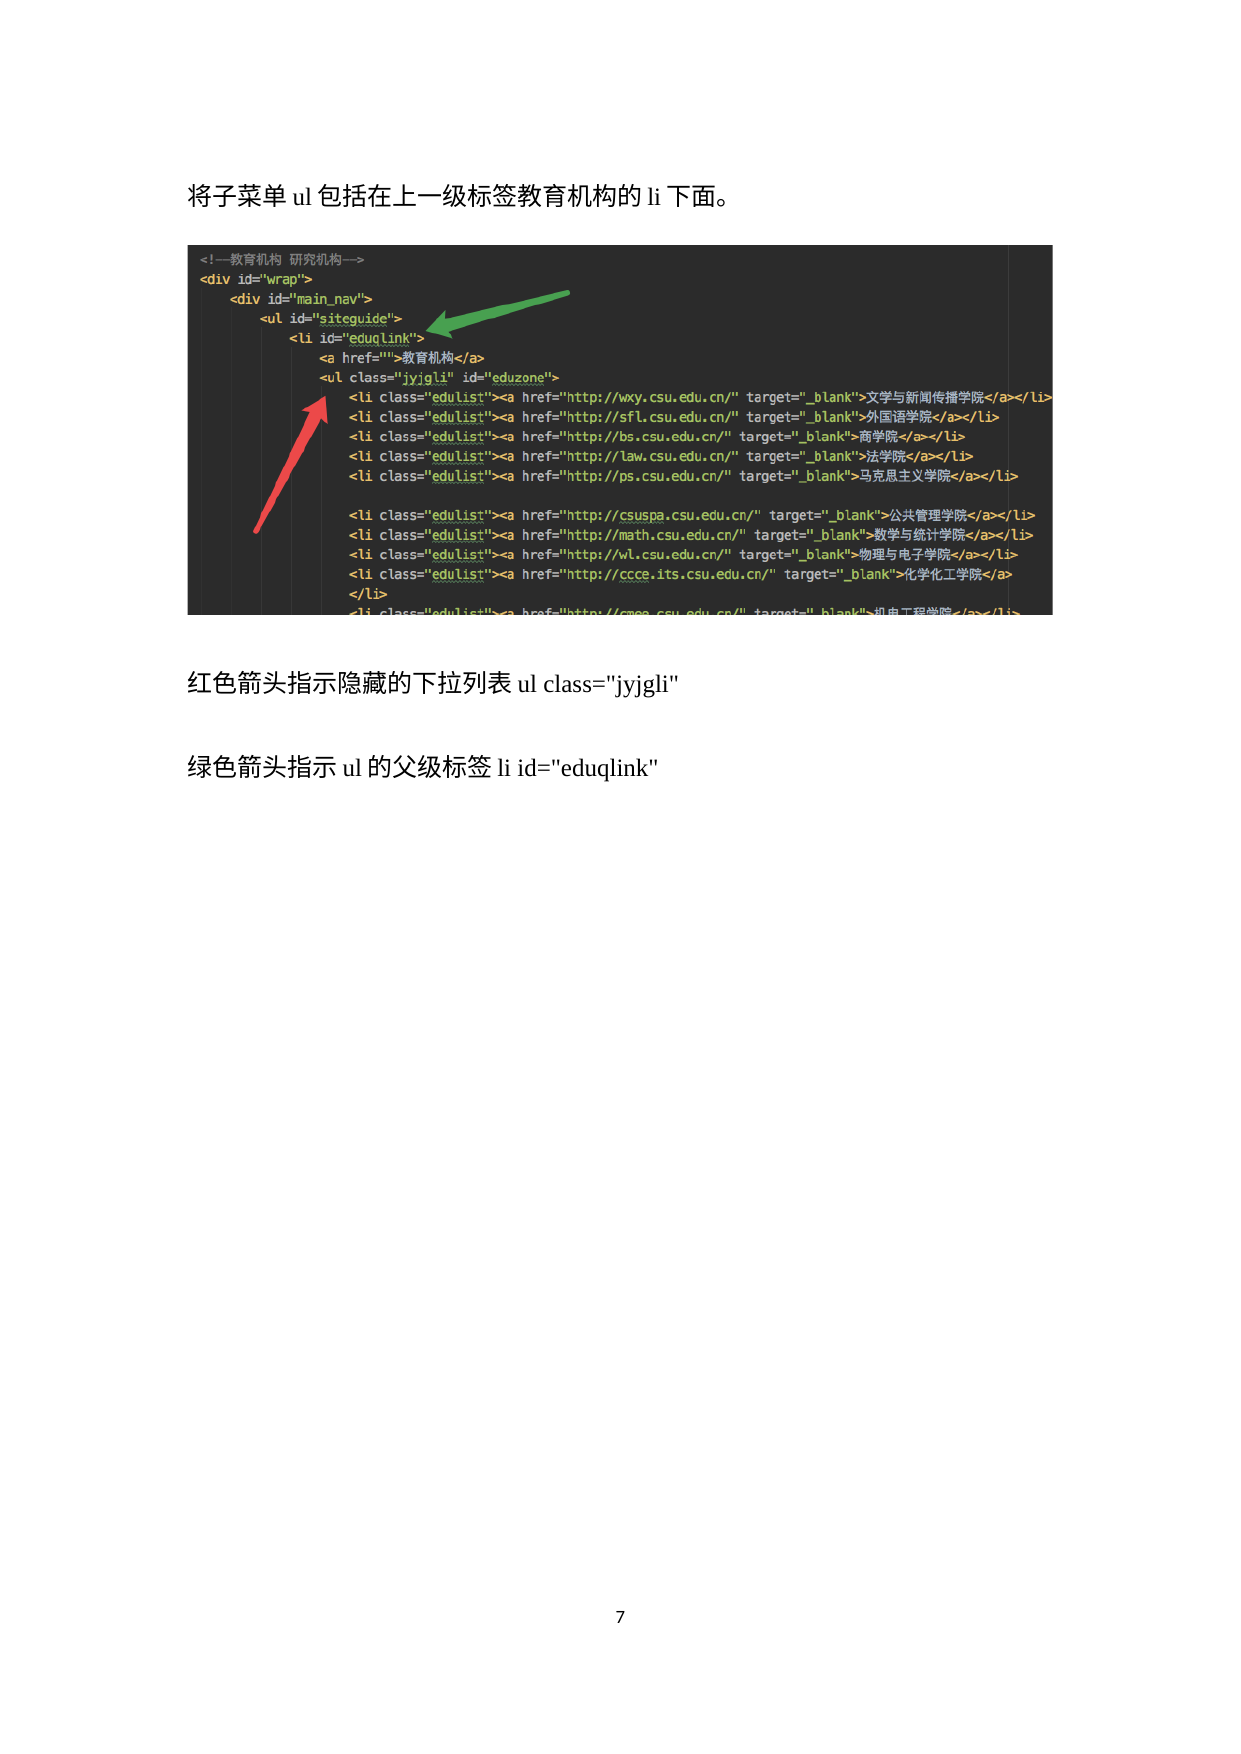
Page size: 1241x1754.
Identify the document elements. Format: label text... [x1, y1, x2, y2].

picture [187, 245, 1053, 615]
text 绿色箭头指示ul的父级标签li id="eduqlink" [187, 733, 1053, 798]
text 红色箭头指示隐藏的下拉列表ul class="jyjgli" [187, 649, 1053, 714]
text 将子菜单ul包括在上一级标签教育机构的li下面。 [187, 162, 1053, 227]
